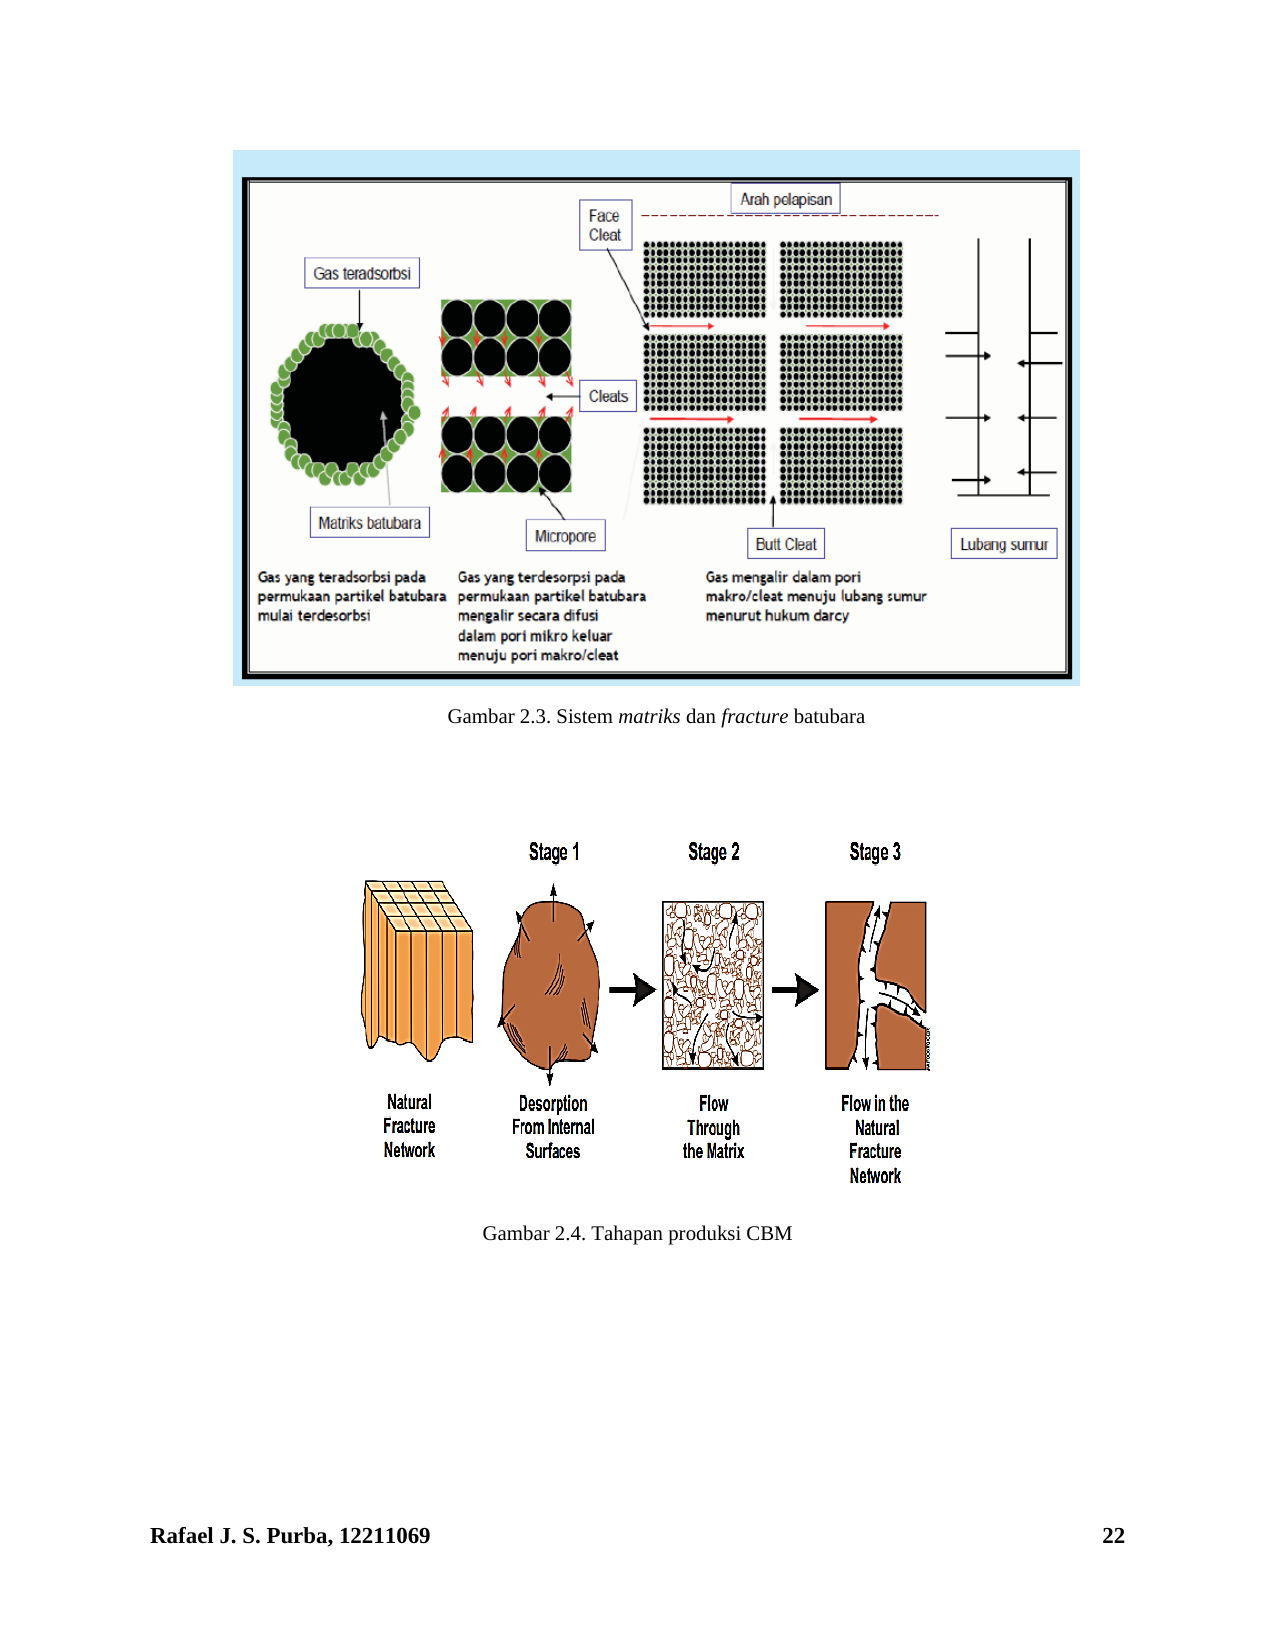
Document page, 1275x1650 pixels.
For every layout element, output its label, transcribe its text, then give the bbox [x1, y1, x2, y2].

text Gambar 2.3. Sistem matriks dan fracture batubara [150, 704, 1125, 728]
picture [232, 150, 1080, 686]
text Gambar 2.4. Tahapan produksi CBM [150, 1221, 1125, 1245]
picture [327, 831, 948, 1202]
